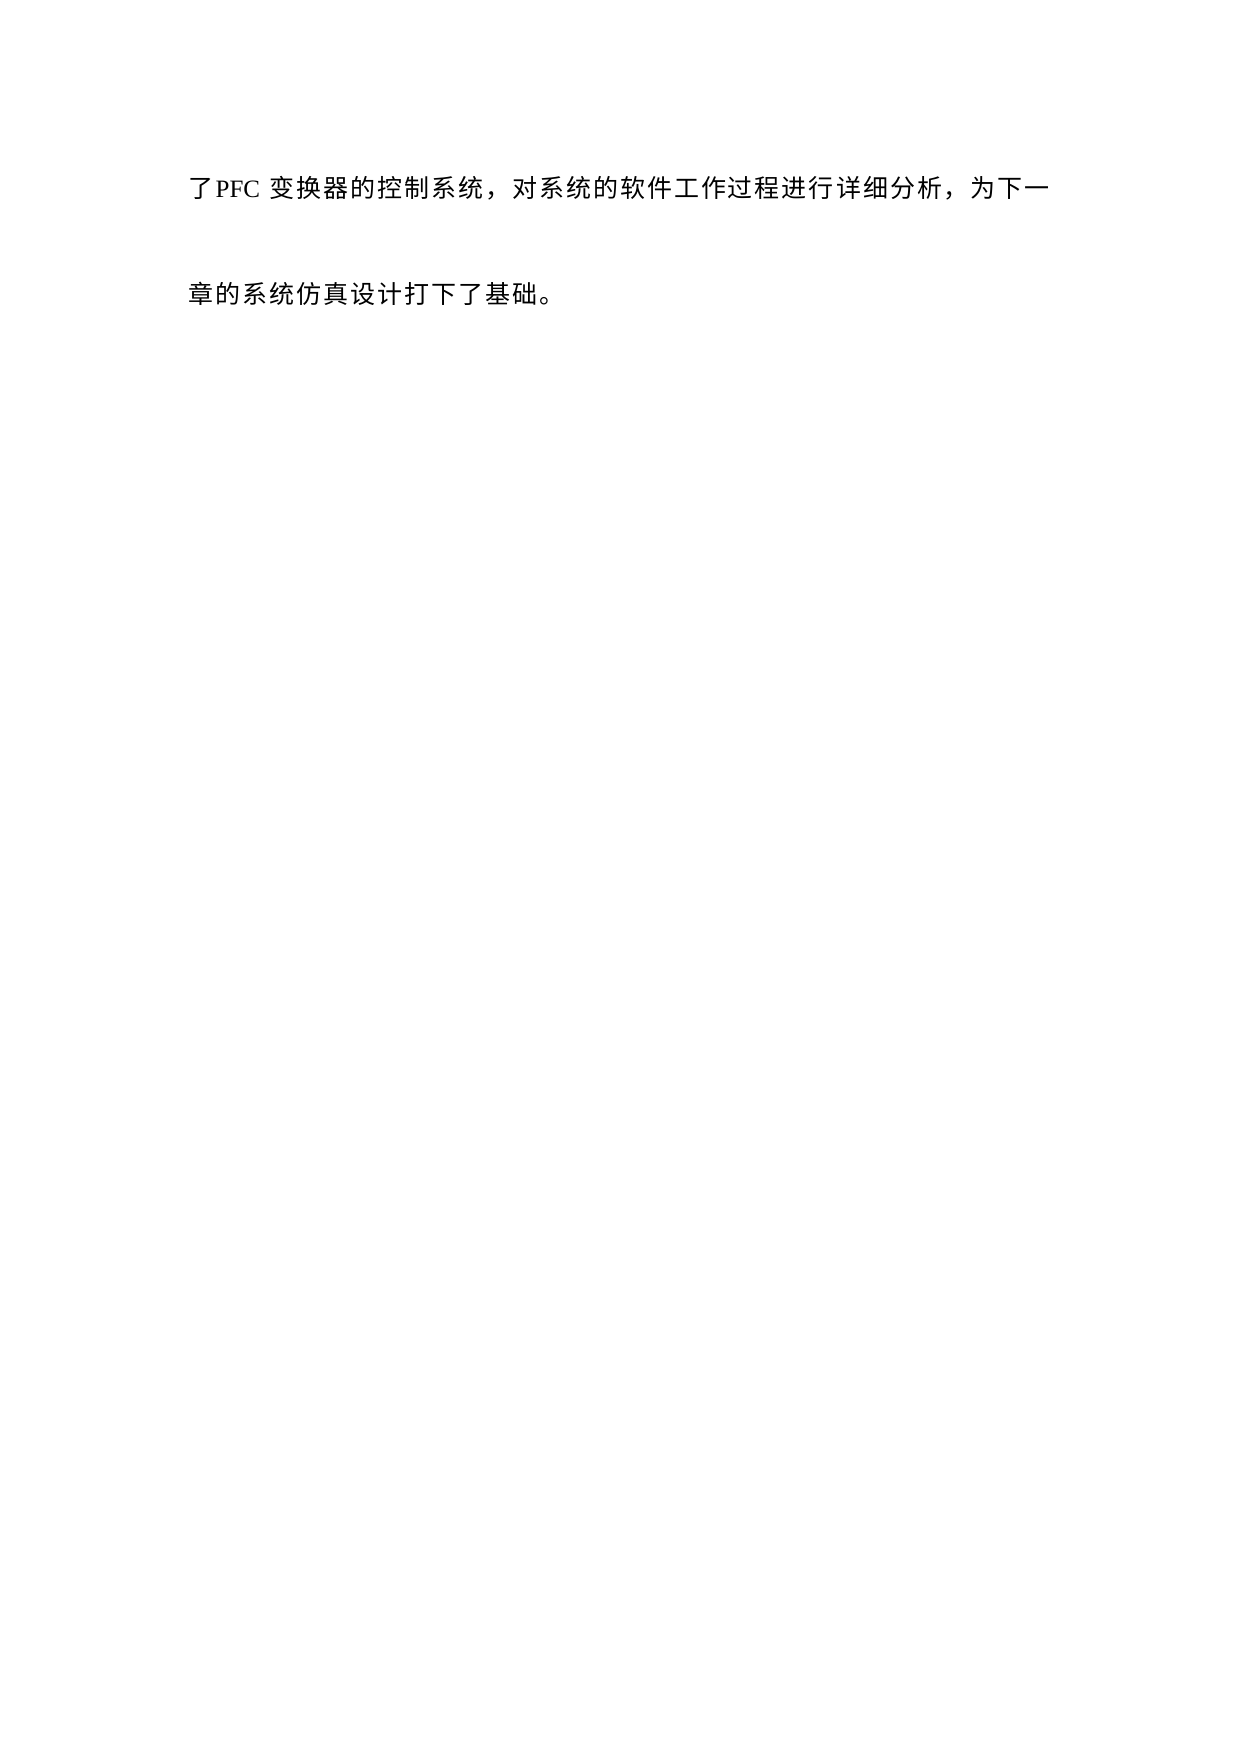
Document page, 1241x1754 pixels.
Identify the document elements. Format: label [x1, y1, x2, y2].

text [188, 151, 1052, 328]
